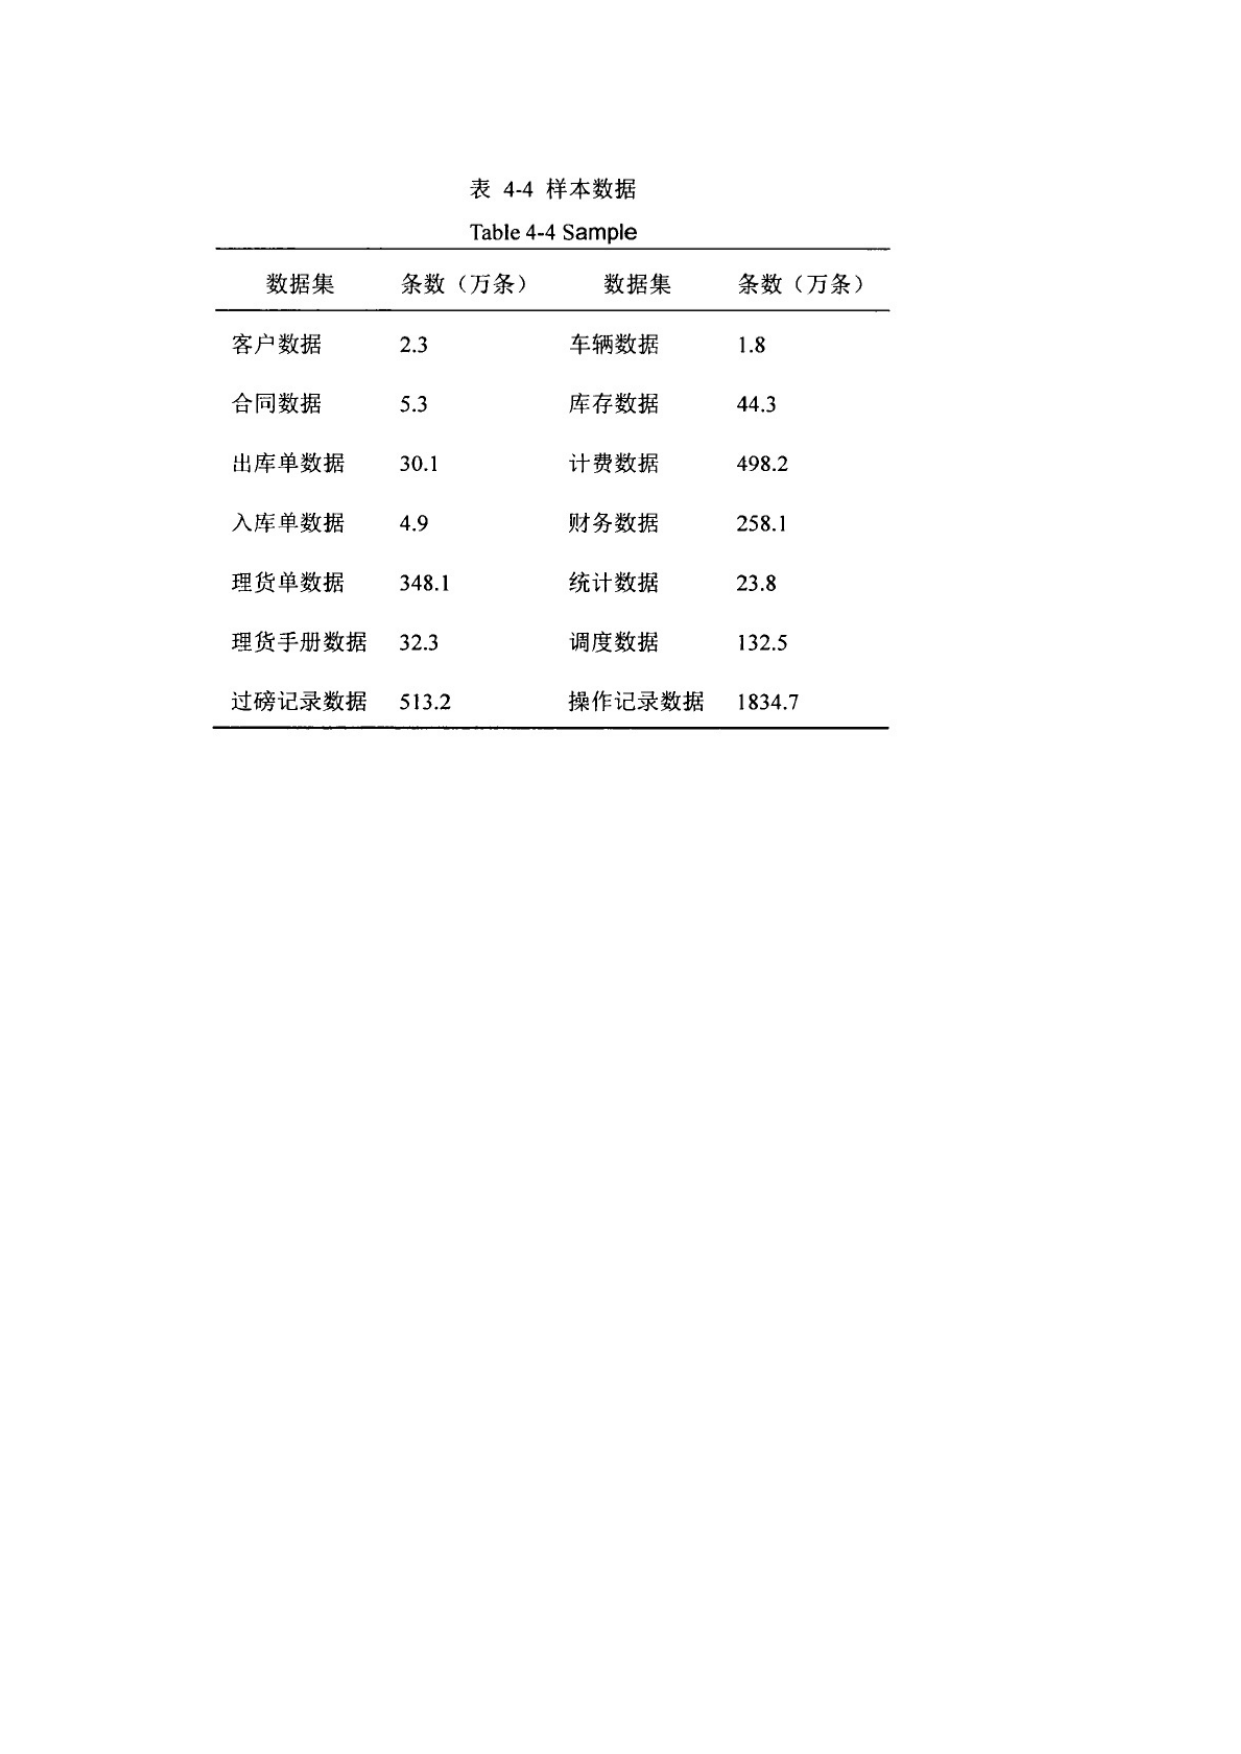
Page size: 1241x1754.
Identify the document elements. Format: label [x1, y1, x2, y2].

picture [187, 162, 926, 756]
